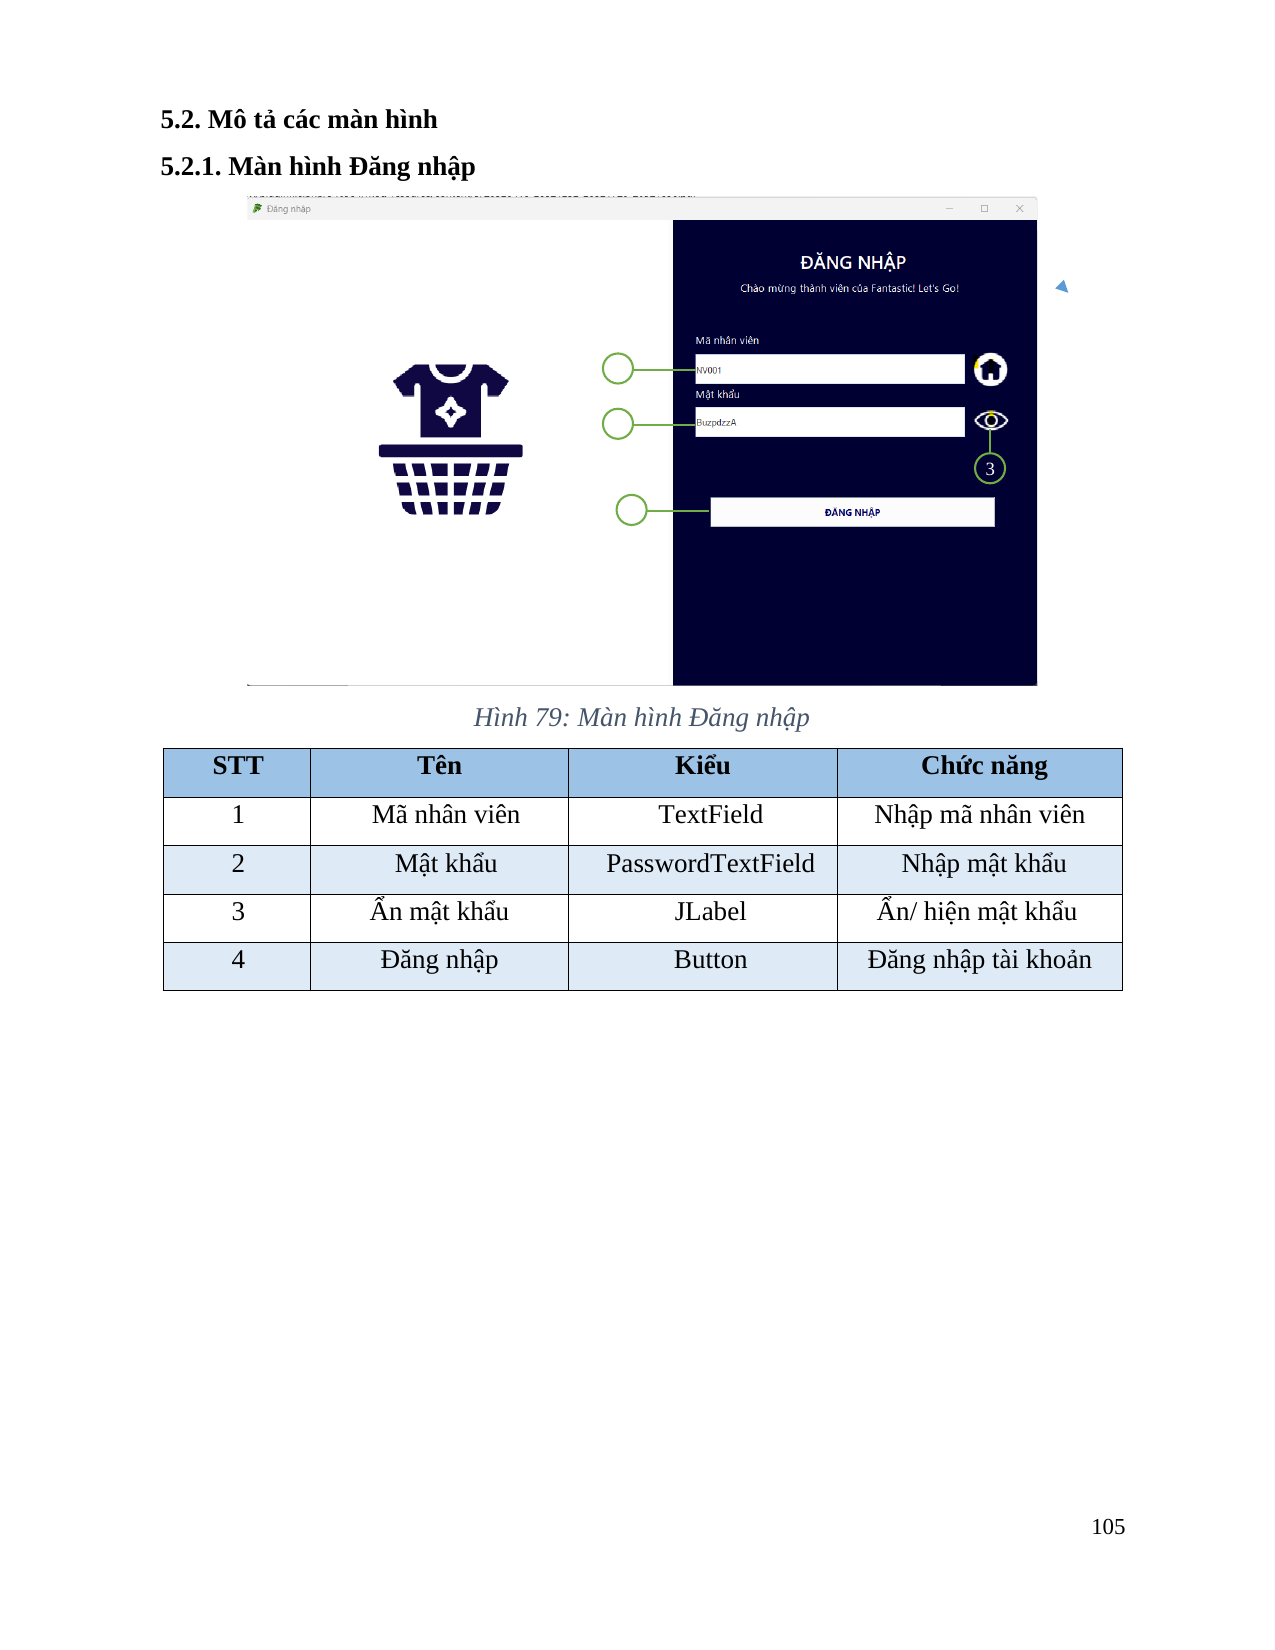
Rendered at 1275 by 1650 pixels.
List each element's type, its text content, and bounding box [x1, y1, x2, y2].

table_header Chức năng [838, 749, 1122, 797]
table_cell Button [569, 943, 837, 990]
table_cell TextField [569, 798, 837, 845]
table_cell Mã nhân viên [311, 798, 568, 845]
subtitle 5.2.1. Màn hình Đăng nhập [160, 150, 1125, 181]
table_header Tên [311, 749, 568, 797]
picture [247, 196, 1038, 686]
table_cell Ẩn mật khẩu [311, 895, 568, 942]
table_cell Nhập mã nhân viên [838, 798, 1122, 845]
table_header Kiểu [569, 749, 837, 797]
table_cell Nhập mật khẩu [838, 846, 1122, 894]
table_cell Đăng nhập [311, 943, 568, 990]
table_cell 2 [164, 846, 310, 894]
table_cell Ẩn/ hiện mật khẩu [838, 895, 1122, 942]
table_cell 1 [164, 798, 310, 845]
table_cell Mật khẩu [311, 846, 568, 894]
subtitle 5.2. Mô tả các màn hình [160, 103, 1125, 134]
table_cell JLabel [569, 895, 837, 942]
table_header STT [164, 749, 310, 797]
table_cell PasswordTextField [569, 846, 837, 894]
table_cell 3 [164, 895, 310, 942]
table_cell Đăng nhập tài khoản [838, 943, 1122, 990]
table_cell 4 [164, 943, 310, 990]
